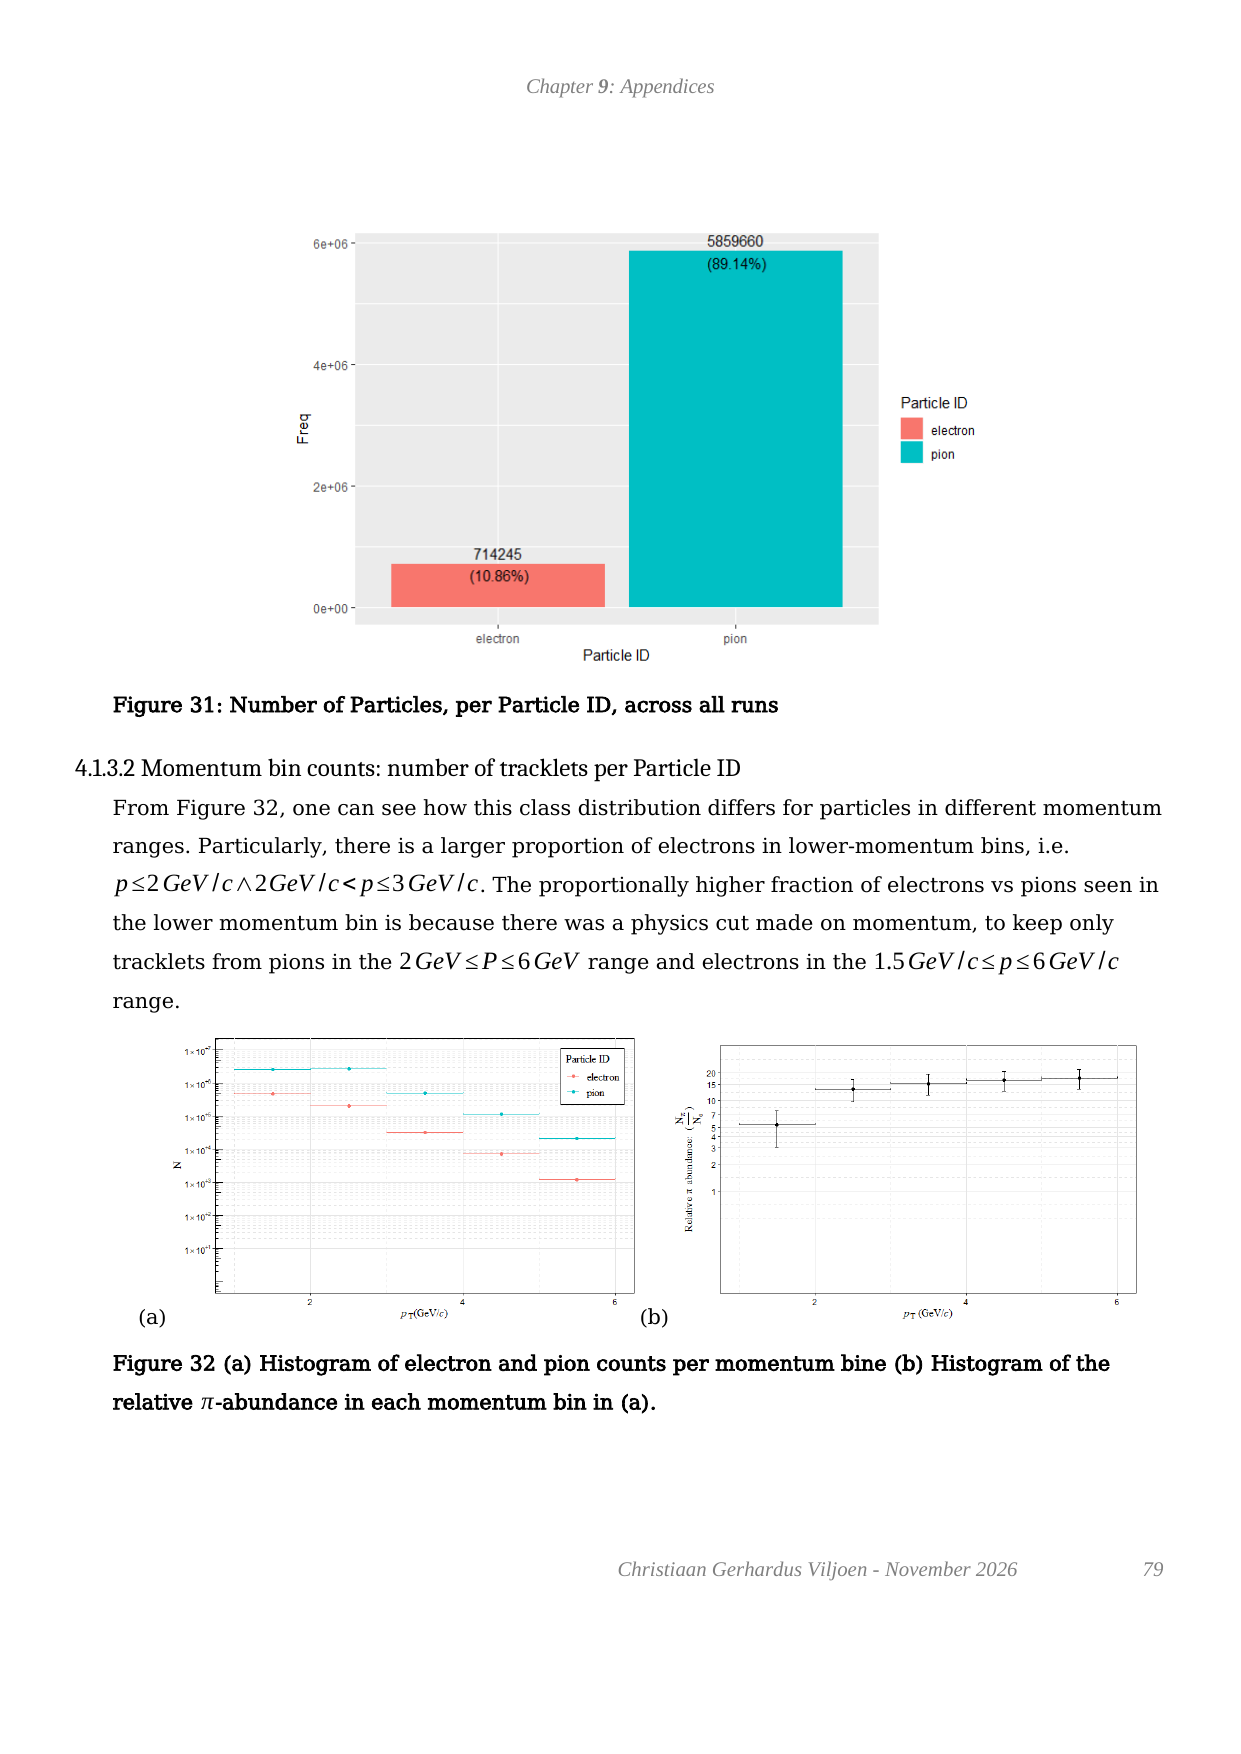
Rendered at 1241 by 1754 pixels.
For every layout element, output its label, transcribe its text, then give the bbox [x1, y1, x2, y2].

picture [669, 1033, 1141, 1325]
picture [288, 226, 990, 671]
picture [167, 1033, 639, 1325]
text Figure 32 (a) Histogram of electron and pion counts per momentum bine (b) Histogram of the relative -abundance in each momentum bin in (a). [112, 1350, 1165, 1415]
subtitle Momentum bin counts: number of tracklets per Particle ID [75, 754, 1165, 783]
text From Figure 34, one can see how this class distribution differs for particles in different momentum ranges. Particularly, there is a larger proportion of electrons in lower-momentum bins, i.e. . The proportionally higher fraction of electrons vs pions seen in the lower momentum bin is because there was a physics cut made on momentum, to keep only tracklets from pions in the range and electrons in the range. [112, 795, 1165, 1013]
text Figure 31: Number of Particles, per Particle ID, across all runs [112, 691, 1165, 716]
